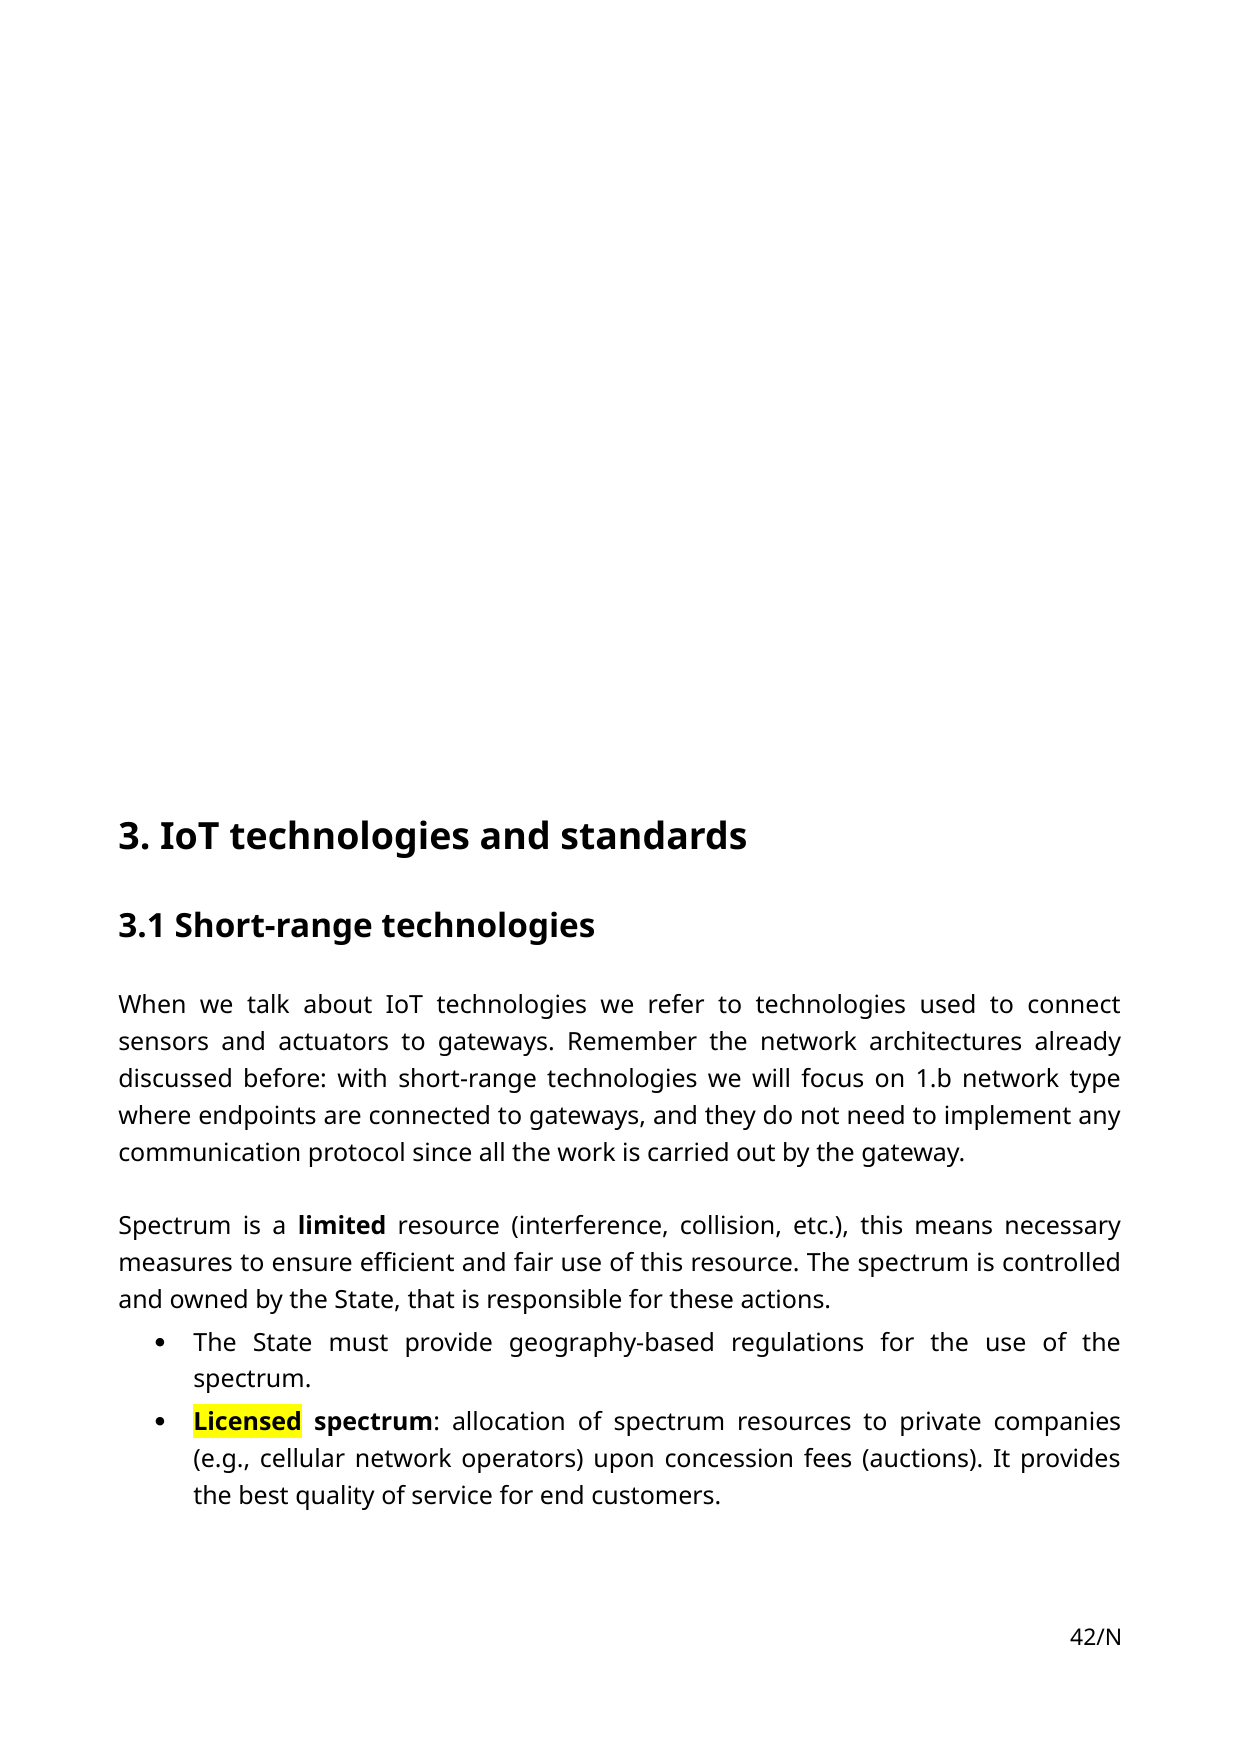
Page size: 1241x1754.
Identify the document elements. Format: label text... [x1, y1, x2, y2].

subtitle 3. IoT technologies and standards [118, 809, 1122, 861]
list Licensed spectrum: allocation of spectrum resources to private companies (e.g., cellular network operators) upon concession fees (auctions). It provides the best quality of service for end customers. [156, 1404, 1122, 1512]
list The State must provide geography-based regulations for the use of the spectrum. [156, 1324, 1122, 1395]
text When we talk about IoT technologies we refer to technologies used to connect sensors and actuators to gateways. Remember the network architectures already discussed before: with short-range technologies we will focus on 1.b network type where endpoints are connected to gateways, and they do not need to implement any communication protocol since all the work is carried out by the gateway. [118, 987, 1122, 1168]
subtitle 3.1 Short-range technologies [118, 901, 1122, 947]
text Spectrum is a limited resource (interference, collision, etc.), this means necessary measures to ensure efficient and fair use of this resource. The spectrum is controlled and owned by the State, that is responsible for these actions. [118, 1208, 1122, 1315]
